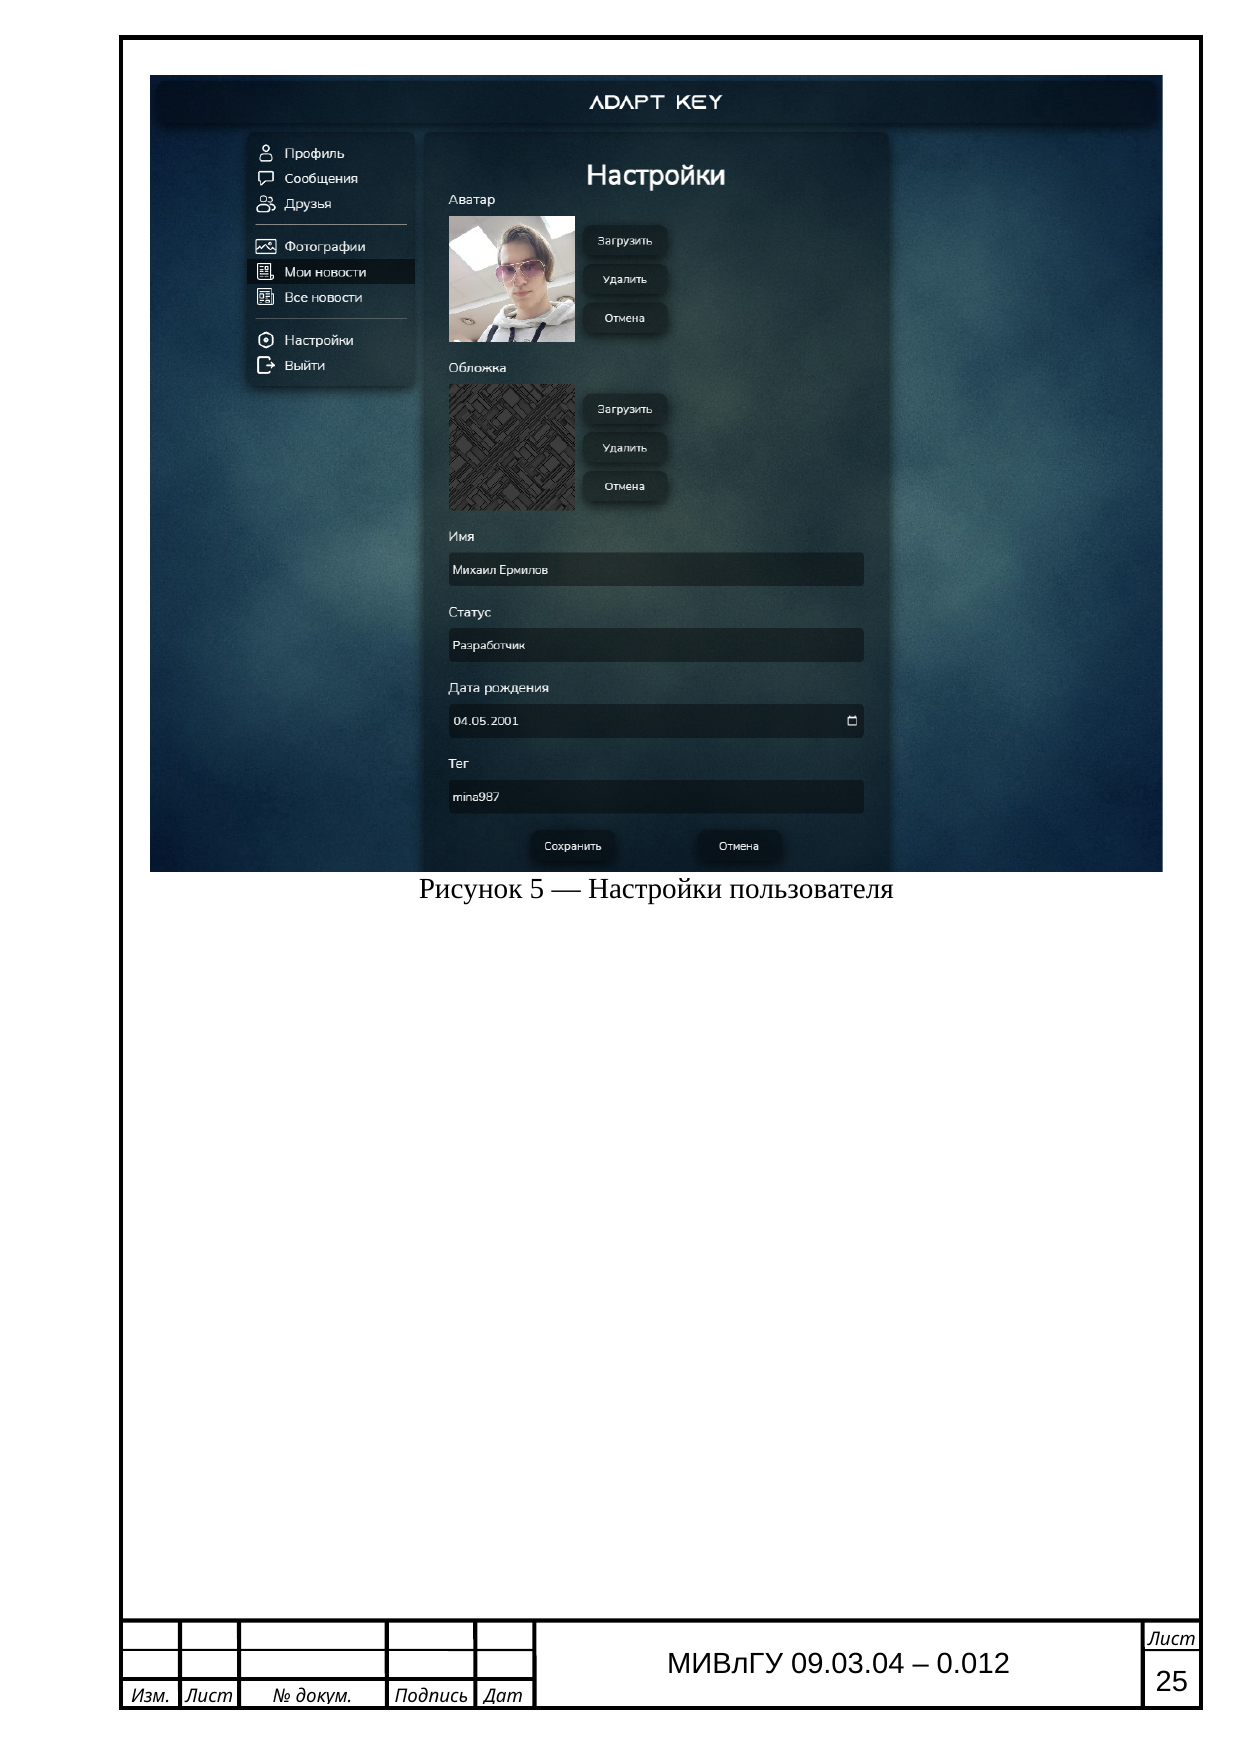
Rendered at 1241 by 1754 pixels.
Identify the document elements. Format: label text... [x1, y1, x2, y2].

text Рисунок 5 — Настройки пользователя [150, 872, 1162, 905]
picture [150, 75, 1163, 872]
